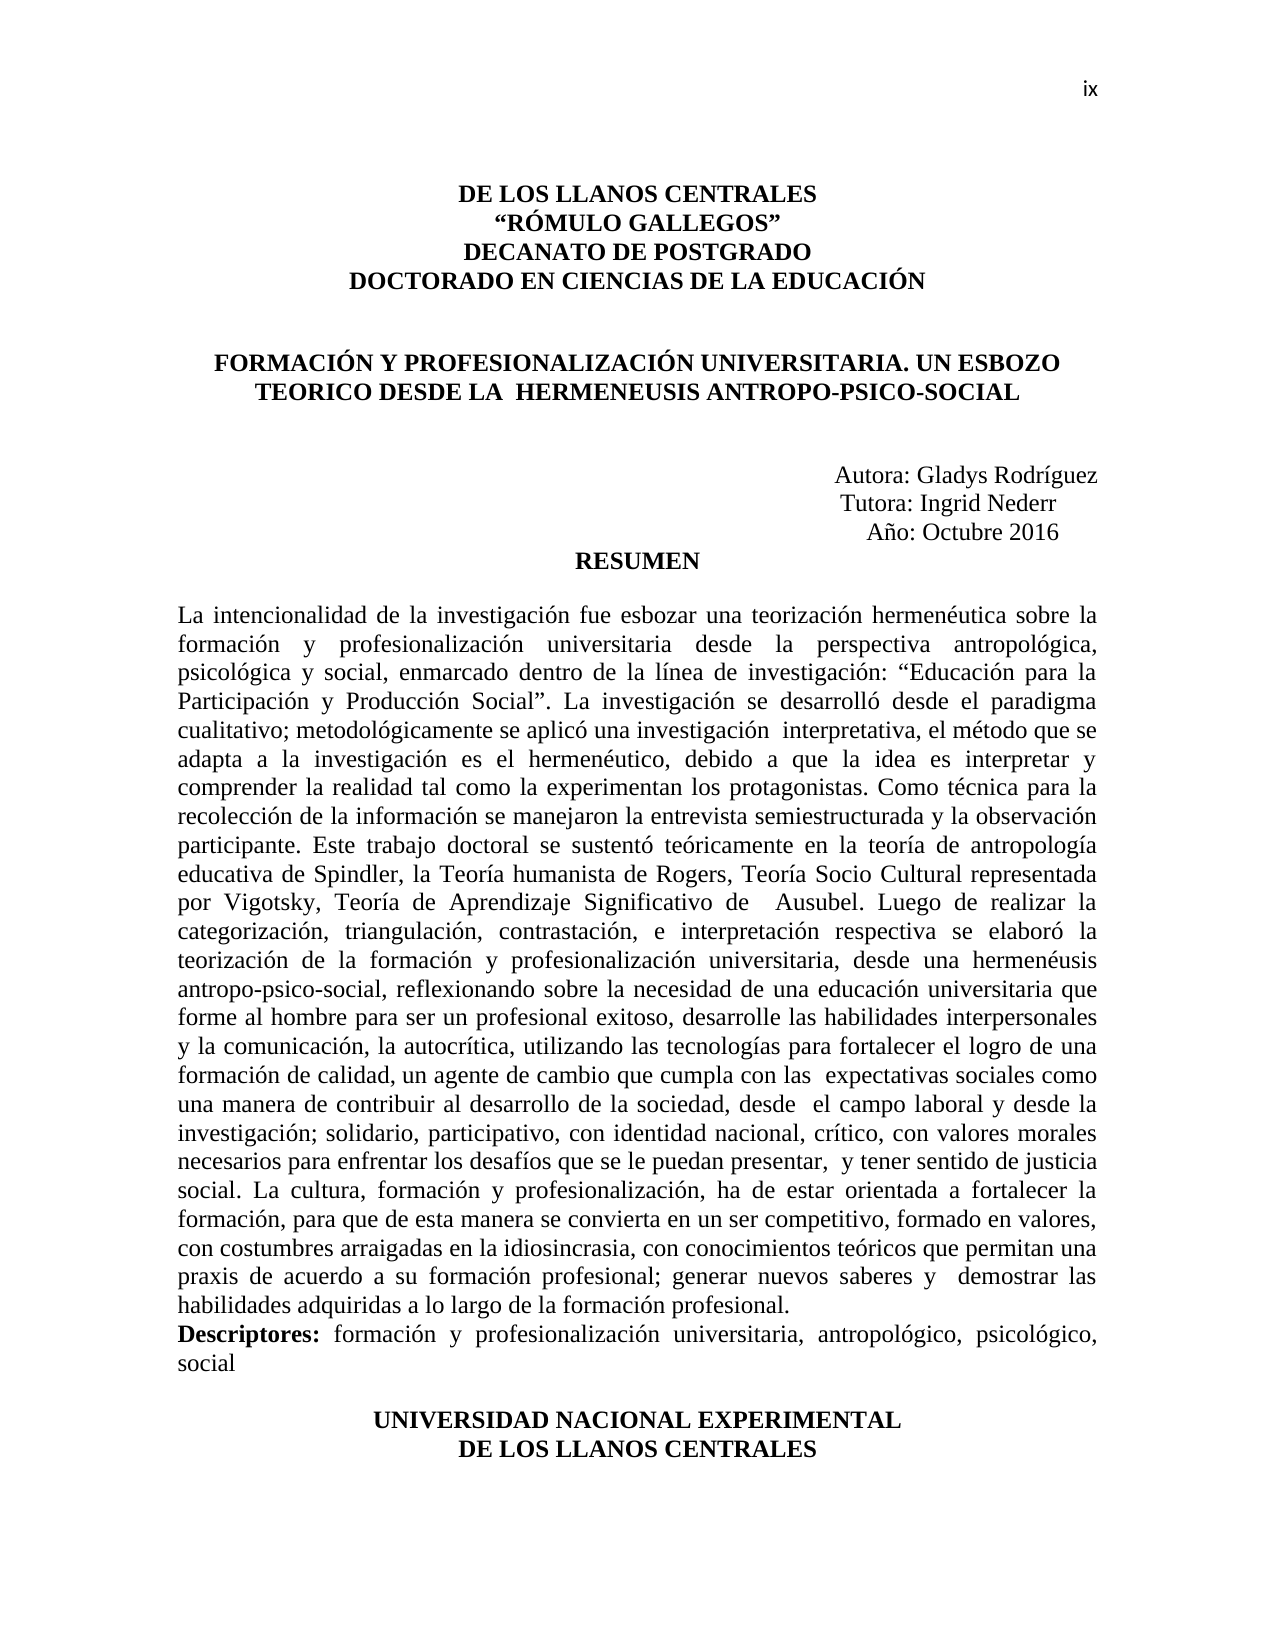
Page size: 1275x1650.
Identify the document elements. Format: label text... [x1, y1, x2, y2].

text DOCTORADO EN CIENCIAS DE LA EDUCACIÓN [177, 266, 1098, 294]
text Tutora: Ingrid Nederr [177, 488, 1098, 517]
text DE LOS LLANOS CENTRALES [177, 179, 1098, 208]
text FORMACIÓN Y PROFESIONALIZACIÓN UNIVERSITARIA. UN ESBOZO TEORICO DESDE LA HERMENEUSIS ANTROPO-PSICO-SOCIAL [177, 348, 1098, 406]
text Autora: Gladys Rodríguez [177, 460, 1098, 488]
text UNIVERSIDAD NACIONAL EXPERIMENTAL [177, 1405, 1098, 1434]
text DECANATO DE POSTGRADO [177, 237, 1098, 266]
text Descriptores: formación y profesionalización universitaria, antropológico, psicológico, social [177, 1319, 1098, 1376]
text “RÓMULO GALLEGOS” [177, 208, 1098, 237]
text La intencionalidad de la investigación fue esbozar una teorización hermenéutica sobre la formación y profesionalización universitaria desde la perspectiva antropológica, psicológica y social, enmarcado dentro de la línea de investigación: “Educación para la Participación y Producción Social”. La investigación se desarrolló desde el paradigma cualitativo; metodológicamente se aplicó una investigación interpretativa, el método que se adapta a la investigación es el hermenéutico, debido a que la idea es interpretar y comprender la realidad tal como la experimentan los protagonistas. Como técnica para la recolección de la información se manejaron la entrevista semiestructurada y la observación participante. Este trabajo doctoral se sustentó teóricamente en la teoría de antropología educativa de Spindler, la Teoría humanista de Rogers, Teoría Socio Cultural representada por Vigotsky, Teoría de Aprendizaje Significativo de Ausubel. Luego de realizar la categorización, triangulación, contrastación, e interpretación respectiva se elaboró la teorización de la formación y profesionalización universitaria, desde una hermenéusis antropo-psico-social, reflexionando sobre la necesidad de una educación universitaria que forme al hombre para ser un profesional exitoso, desarrolle las habilidades interpersonales y la comunicación, la autocrítica, utilizando las tecnologías para fortalecer el logro de una formación de calidad, un agente de cambio que cumpla con las expectativas sociales como una manera de contribuir al desarrollo de la sociedad, desde el campo laboral y desde la investigación; solidario, participativo, con identidad nacional, crítico, con valores morales necesarios para enfrentar los desafíos que se le puedan presentar, y tener sentido de justicia social. La cultura, formación y profesionalización, ha de estar orientada a fortalecer la formación, para que de esta manera se convierta en un ser competitivo, formado en valores, con costumbres arraigadas en la idiosincrasia, con conocimientos teóricos que permitan una praxis de acuerdo a su formación profesional; generar nuevos saberes y demostrar las habilidades adquiridas a lo largo de la formación profesional. [177, 600, 1098, 1319]
text Año: Octubre 2016 [177, 517, 1098, 546]
text DE LOS LLANOS CENTRALES [177, 1434, 1098, 1463]
text RESUMEN [177, 546, 1098, 575]
